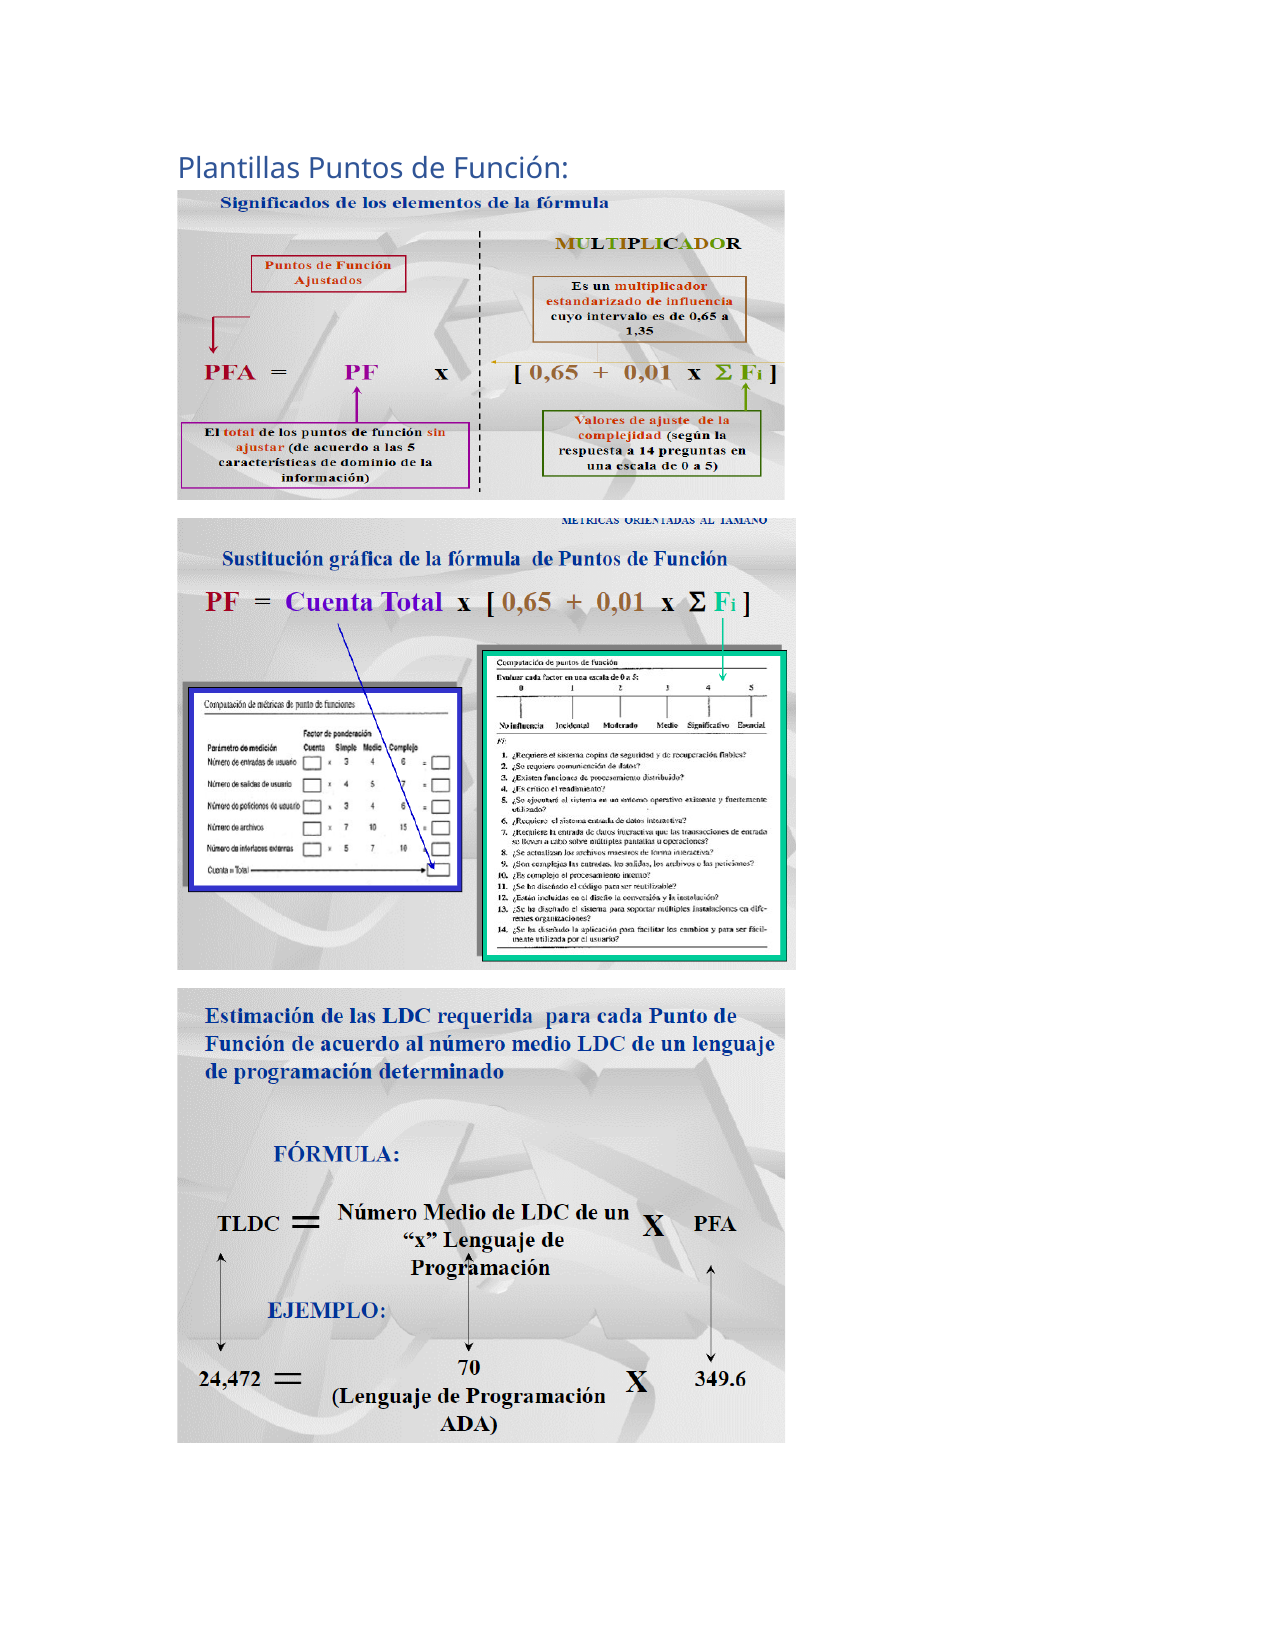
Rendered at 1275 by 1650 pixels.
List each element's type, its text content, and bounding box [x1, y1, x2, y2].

picture [177, 518, 796, 970]
picture [177, 190, 785, 500]
subtitle Plantillas Puntos de Función: [177, 148, 1098, 187]
picture [177, 988, 786, 1443]
